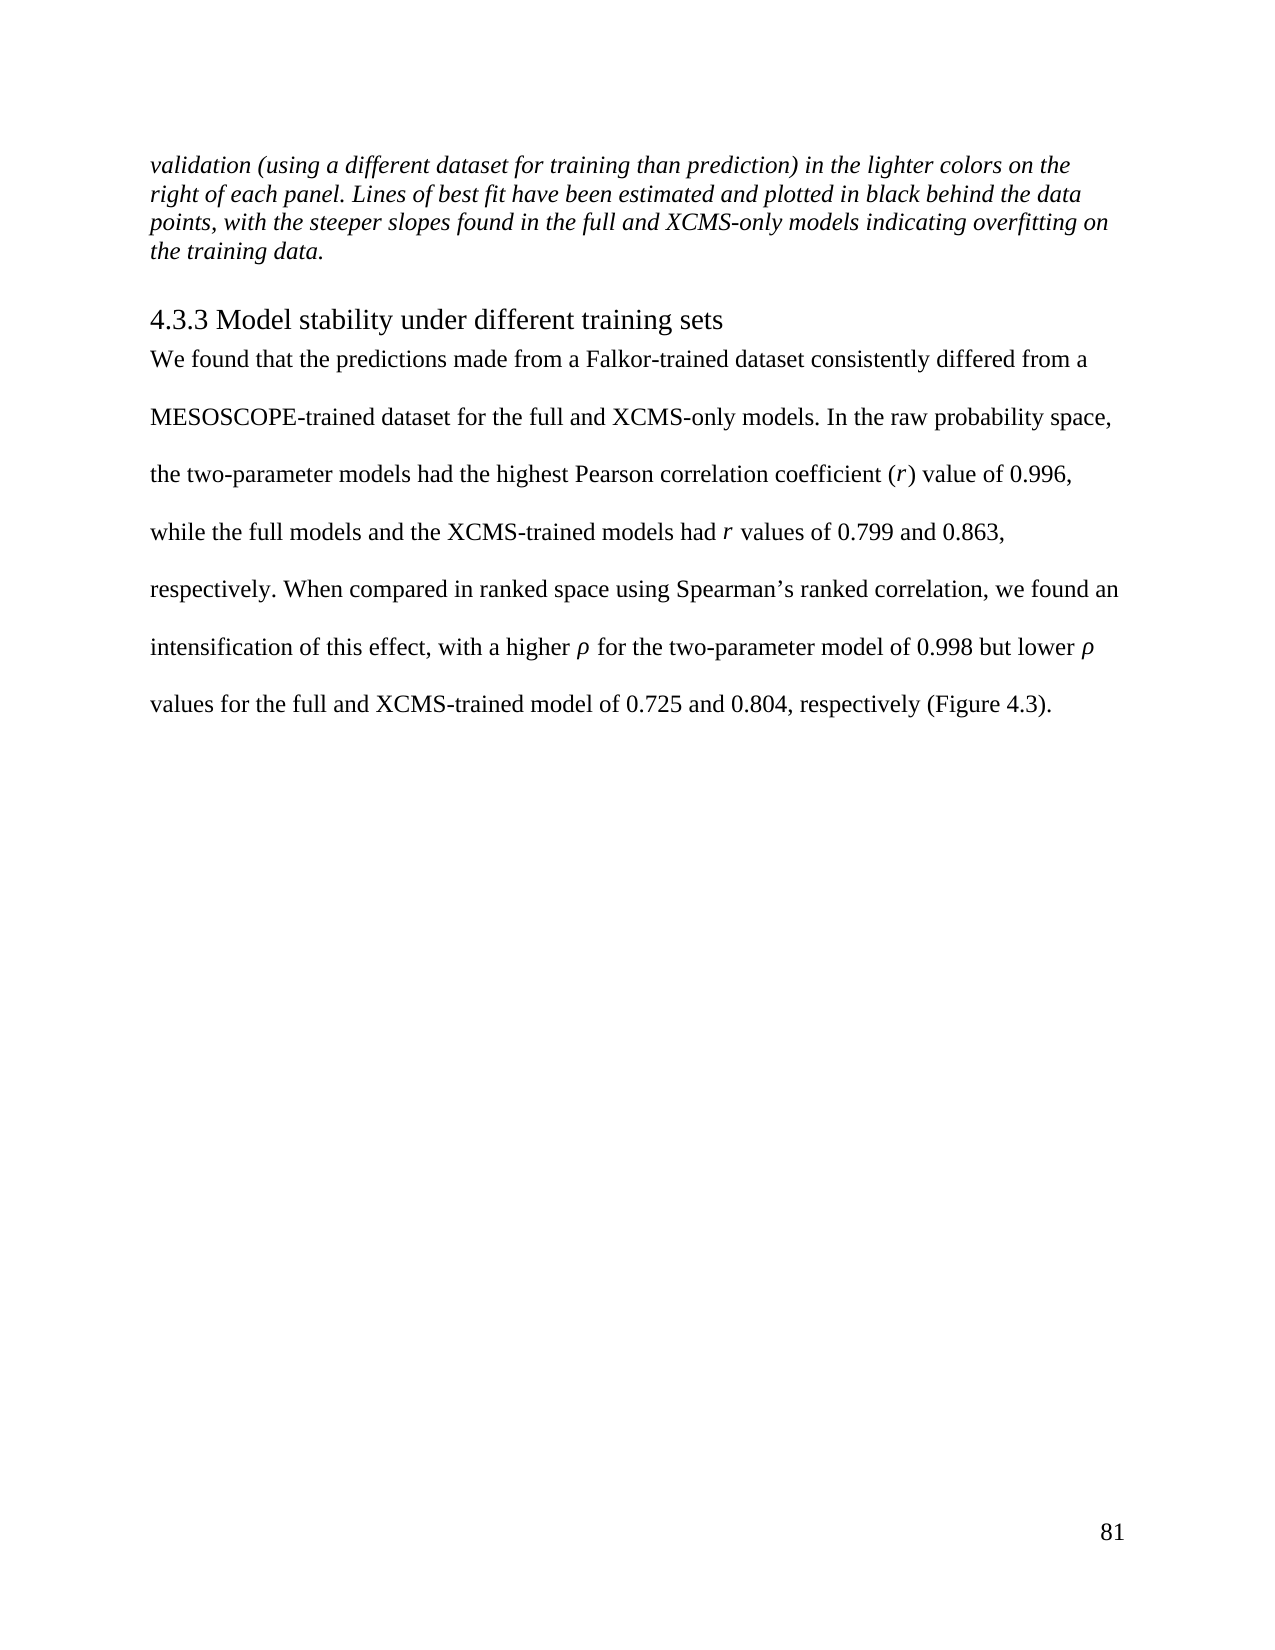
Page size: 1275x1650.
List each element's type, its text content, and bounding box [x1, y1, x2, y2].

text We found that the predictions made from a Falkor-trained dataset consistently differed from a MESOSCOPE-trained dataset for the full and XCMS-only models. In the raw probability space, the two-parameter models had the highest Pearson correlation coefficient () value of 0.996, while the full models and the XCMS-trained models had values of 0.799 and 0.863, respectively. When compared in ranked space using Spearman’s ranked correlation, we found an intensification of this effect, with a higher for the two-parameter model of 0.998 but lower values for the full and XCMS-trained model of 0.725 and 0.804, respectively (Figure 4.3). [150, 344, 1125, 718]
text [150, 150, 1125, 265]
subtitle 4.3.3 Model stability under different training sets [150, 302, 1125, 336]
